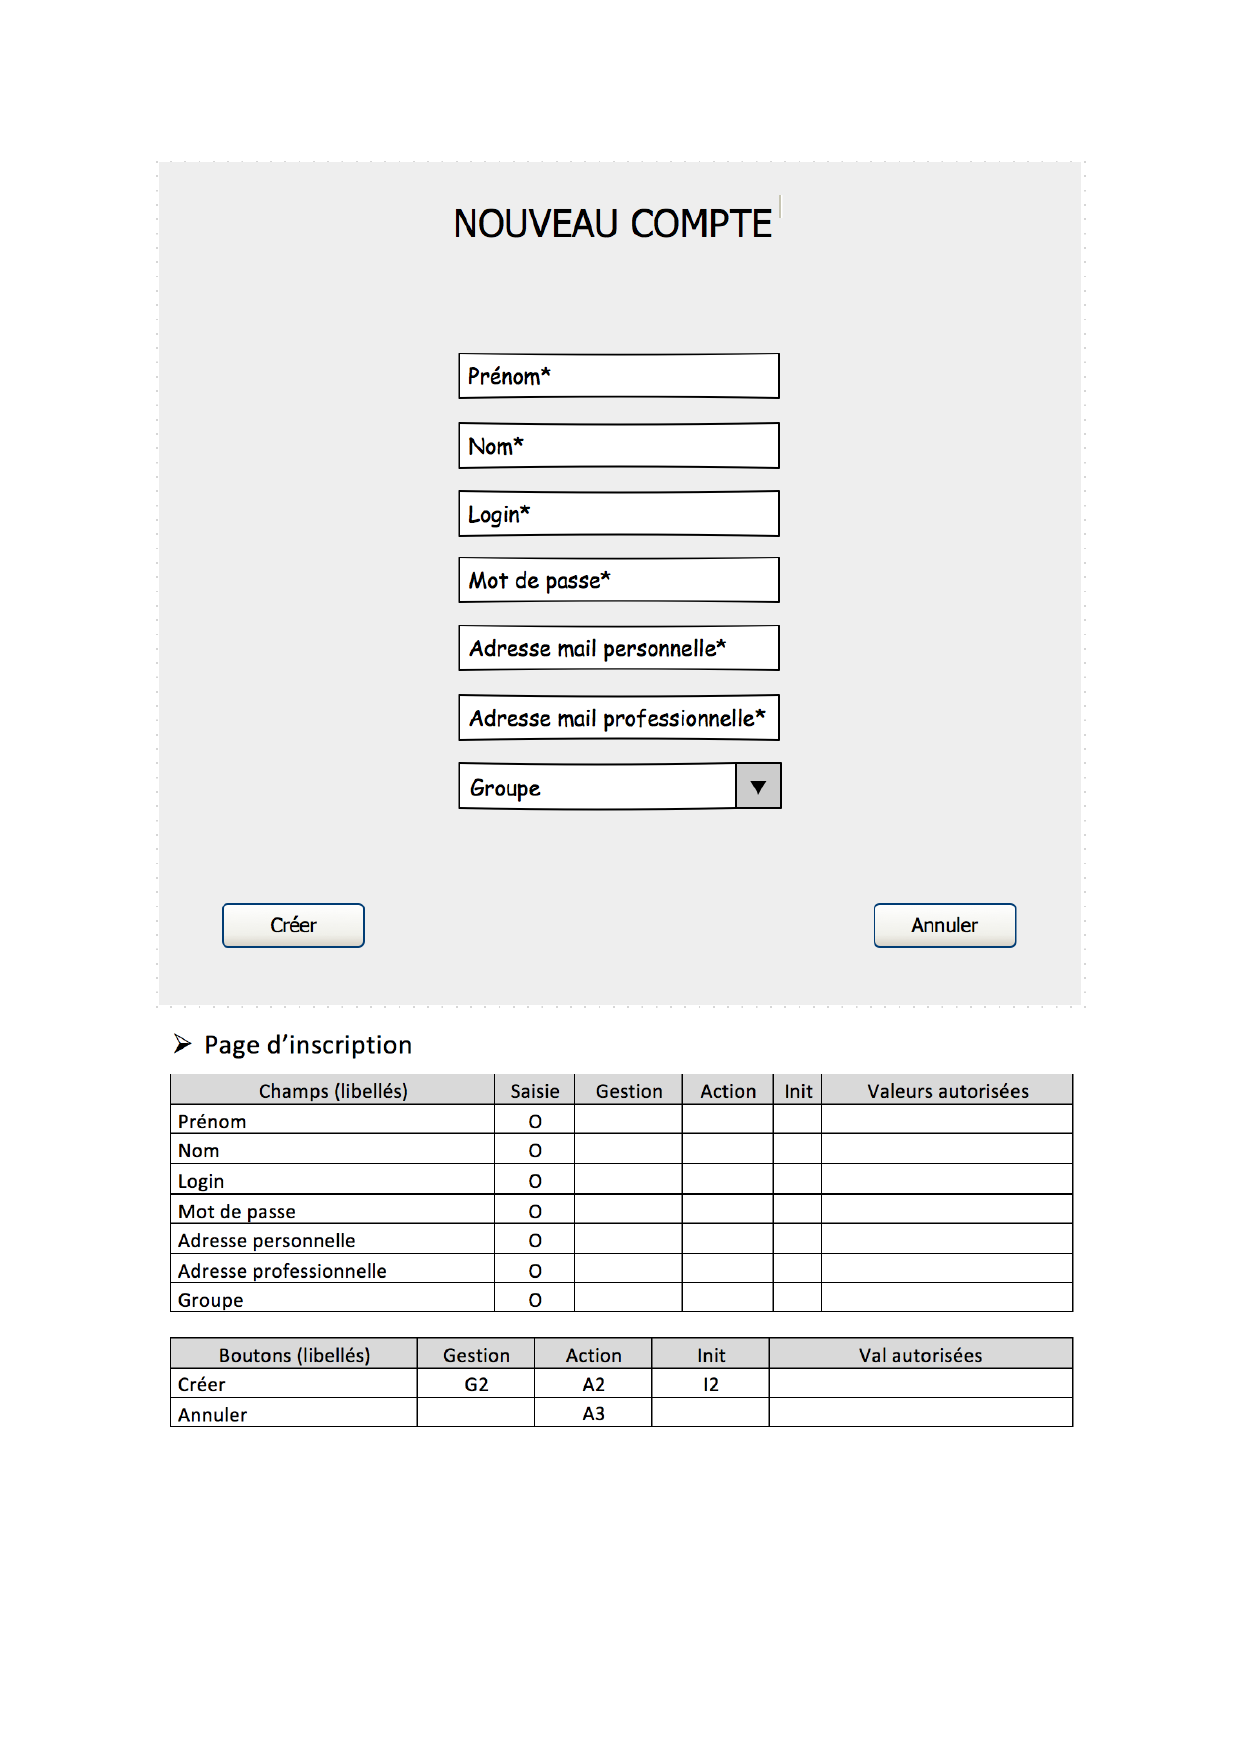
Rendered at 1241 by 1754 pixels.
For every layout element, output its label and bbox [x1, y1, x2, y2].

picture [150, 150, 1091, 1017]
picture [150, 1020, 1091, 1442]
